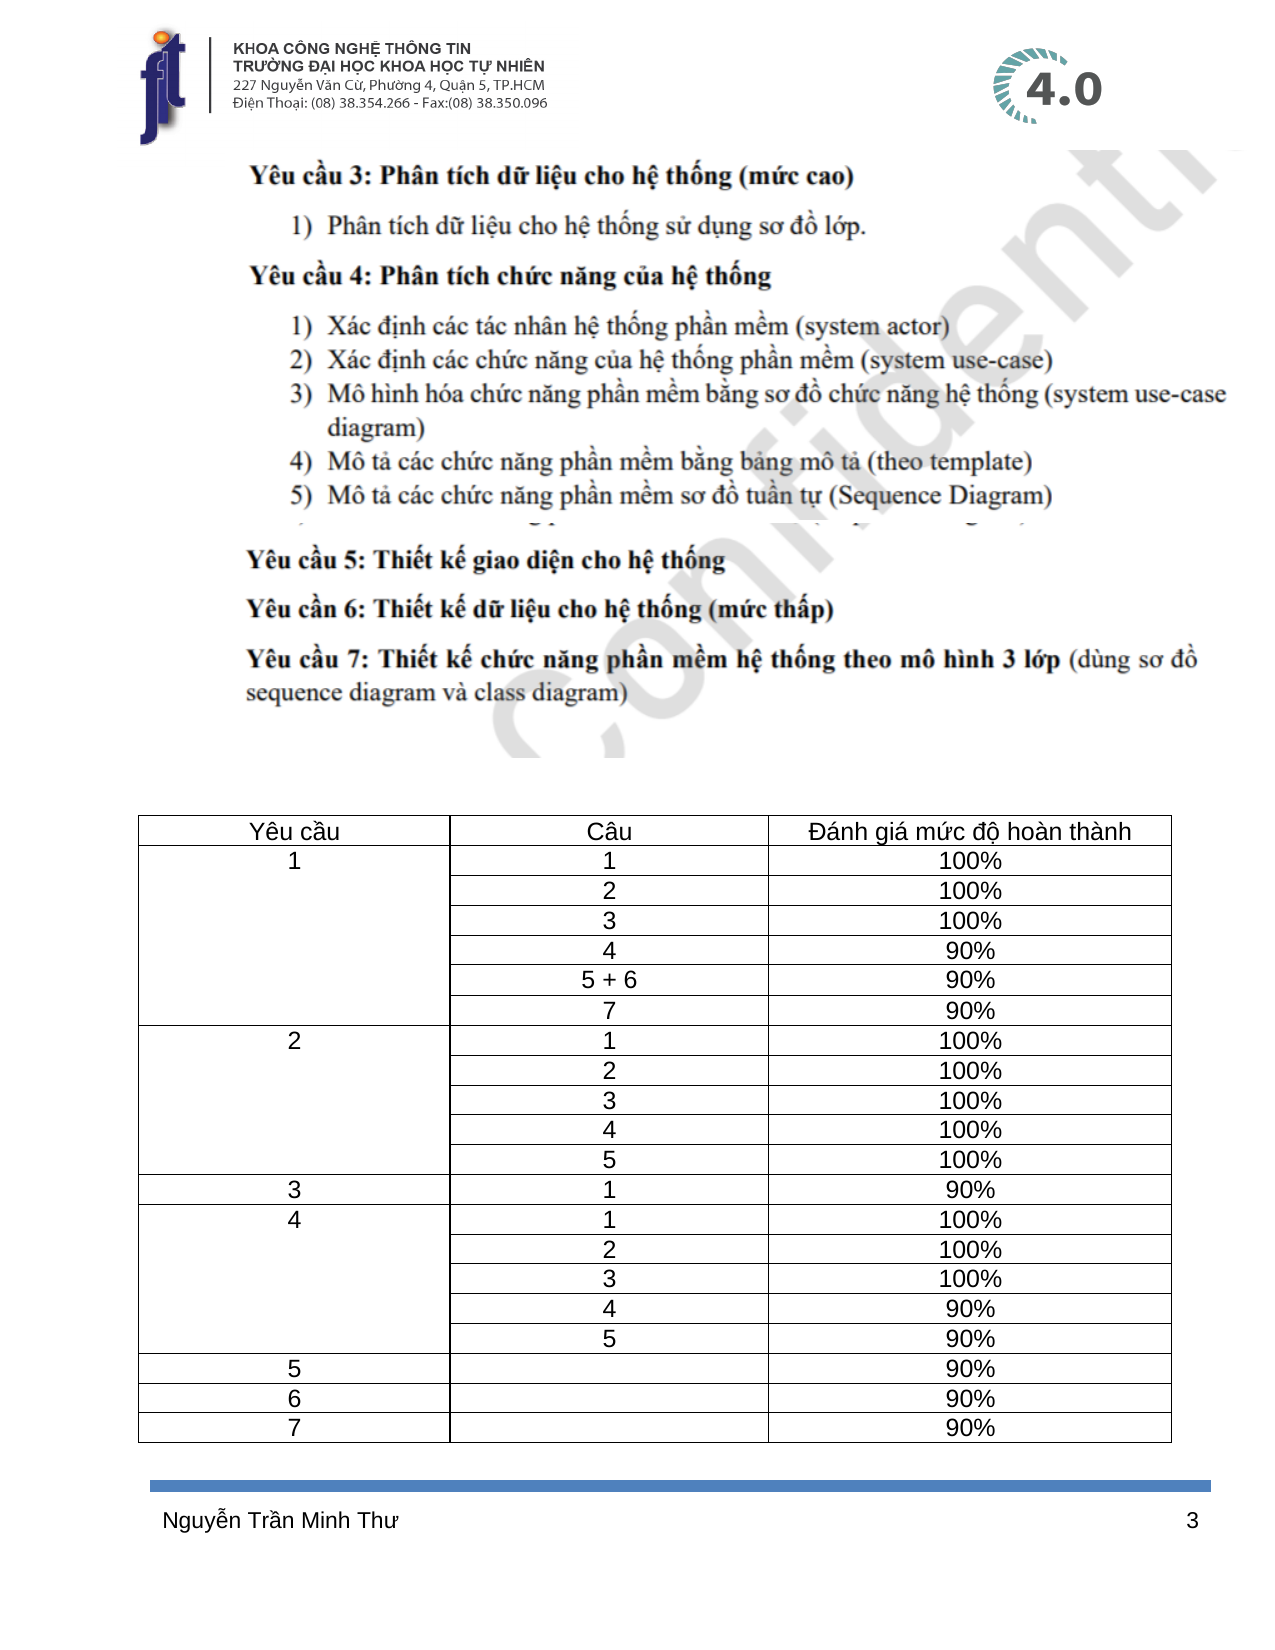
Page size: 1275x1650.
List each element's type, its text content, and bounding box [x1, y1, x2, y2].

table_cell 2 [139, 1026, 449, 1174]
table_cell 3 [139, 1175, 449, 1204]
table_cell 2 [451, 876, 768, 905]
table_cell 1 [139, 846, 449, 1025]
table_cell 5 + 6 [451, 965, 768, 995]
table_cell 1 [451, 1026, 768, 1055]
table_cell 100% [769, 906, 1171, 934]
table_cell 5 [451, 1324, 768, 1353]
table_cell [451, 1354, 768, 1382]
table_cell 4 [451, 936, 768, 964]
table_cell 100% [769, 1086, 1171, 1114]
table_cell 100% [769, 846, 1171, 875]
picture [117, 21, 1257, 520]
table_cell 100% [769, 1264, 1171, 1293]
table_cell 90% [769, 1413, 1171, 1442]
table_cell 90% [769, 1384, 1171, 1412]
table_cell 7 [139, 1413, 449, 1442]
table_cell 5 [139, 1354, 449, 1382]
table_cell 100% [769, 1145, 1171, 1174]
table_cell 90% [769, 965, 1171, 995]
table_cell 100% [769, 1056, 1171, 1084]
table_cell 90% [769, 996, 1171, 1025]
table_cell 3 [451, 1264, 768, 1293]
table_cell 4 [451, 1294, 768, 1323]
table_cell 90% [769, 1354, 1171, 1382]
table_cell 3 [451, 906, 768, 934]
table_cell 100% [769, 1026, 1171, 1055]
table_header Yêu cầu [139, 816, 449, 845]
table_header Đánh giá mức độ hoàn thành [769, 816, 1171, 845]
table_cell [451, 1413, 768, 1442]
table_cell 90% [769, 1294, 1171, 1323]
table_cell 6 [139, 1384, 449, 1412]
table_cell 2 [451, 1235, 768, 1263]
table_cell 1 [451, 846, 768, 875]
table_cell 3 [451, 1086, 768, 1114]
table_cell 90% [769, 1175, 1171, 1204]
table_cell 100% [769, 1115, 1171, 1144]
table_cell 2 [451, 1056, 768, 1084]
table_cell [451, 1384, 768, 1412]
table_cell 4 [139, 1205, 449, 1353]
table_cell 100% [769, 1205, 1171, 1233]
table_cell 100% [769, 876, 1171, 905]
table_cell 100% [769, 1235, 1171, 1263]
table_cell 7 [451, 996, 768, 1025]
picture [985, 41, 1108, 127]
table_cell 90% [769, 1324, 1171, 1353]
table_cell 1 [451, 1205, 768, 1233]
picture [225, 523, 1275, 758]
table_cell 5 [451, 1145, 768, 1174]
table_cell 4 [451, 1115, 768, 1144]
table_cell 90% [769, 936, 1171, 964]
table_cell 1 [451, 1175, 768, 1204]
table_header Câu [451, 816, 768, 845]
